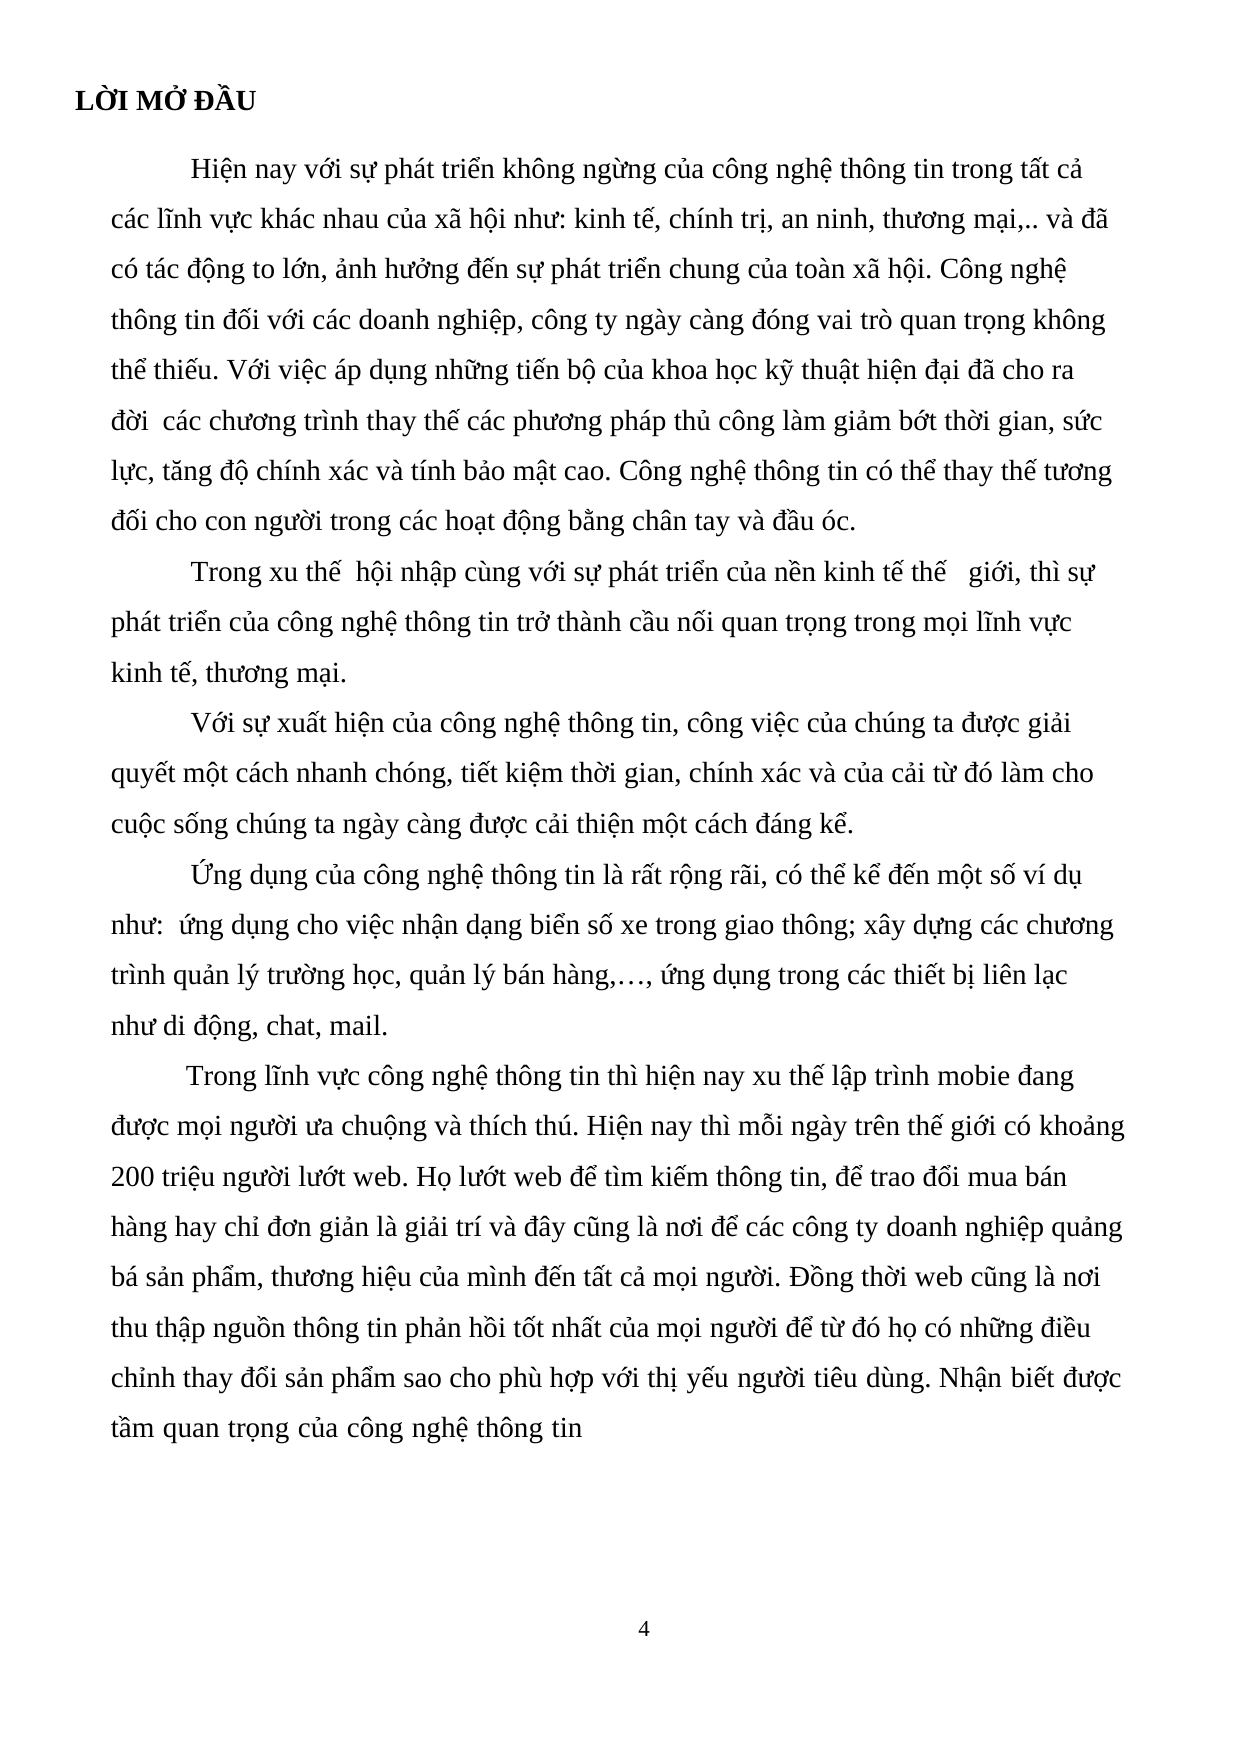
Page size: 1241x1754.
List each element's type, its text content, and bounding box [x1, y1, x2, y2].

text Ứng dụng của công nghệ thông tin là rất rộng rãi, có thể kể đến một số ví dụ như: ứng dụng cho việc nhận dạng biển số xe trong giao thông; xây dựng các chương trình quản lý trường học, quản lý bán hàng,…, ứng dụng trong các thiết bị liên lạc như di động, chat, mail. [111, 857, 1116, 1041]
text Hiện nay với sự phát triển không ngừng của công nghệ thông tin trong tất cả các lĩnh vực khác nhau của xã hội như: kinh tế, chính trị, an ninh, thương mại,.. và đã có tác động to lớn, ảnh hưởng đến sự phát triển chung của toàn xã hội. Công nghệ thông tin đối với các doanh nghiệp, công ty ngày càng đóng vai trò quan trọng không thể thiếu. Với việc áp dụng những tiến bộ của khoa học kỹ thuật hiện đại đã cho ra đời các chương trình thay thế các phương pháp thủ công làm giảm bớt thời gian, sức lực, tăng độ chính xác và tính bảo mật cao. Công nghệ thông tin có thể thay thế tương đối cho con người trong các hoạt động bằng chân tay và đầu óc. [111, 151, 1117, 537]
text Trong xu thế hội nhập cùng với sự phát triển của nền kinh tế thế giới, thì sự phát triển của công nghệ thông tin trở thành cầu nối quan trọng trong mọi lĩnh vực kinh tế, thương mại. [111, 554, 1116, 688]
text LỜI MỞ ĐẦU [75, 83, 1101, 117]
text Trong lĩnh vực công nghệ thông tin thì hiện nay xu thế lập trình mobie đang được mọi người ưa chuộng và thích thú. Hiện nay thì mỗi ngày trên thế giới có khoảng 200 triệu người lướt web. Họ lướt web để tìm kiếm thông tin, để trao đổi mua bán hàng hay chỉ đơn giản là giải trí và đây cũng là nơi để các công ty doanh nghiệp quảng bá sản phẩm, thương hiệu của mình đến tất cả mọi người. Đồng thời web cũng là nơi thu thập nguồn thông tin phản hồi tốt nhất của mọi người để từ đó họ có những điều chỉnh thay đổi sản phẩm sao cho phù hợp với thị yếu người tiêu dùng. Nhận biết được tầm quan trọng của công nghệ thông tin [111, 1058, 1125, 1444]
text Với sự xuất hiện của công nghệ thông tin, công việc của chúng ta được giải quyết một cách nhanh chóng, tiết kiệm thời gian, chính xác và của cải từ đó làm cho cuộc sống chúng ta ngày càng được cải thiện một cách đáng kể. [111, 705, 1115, 839]
